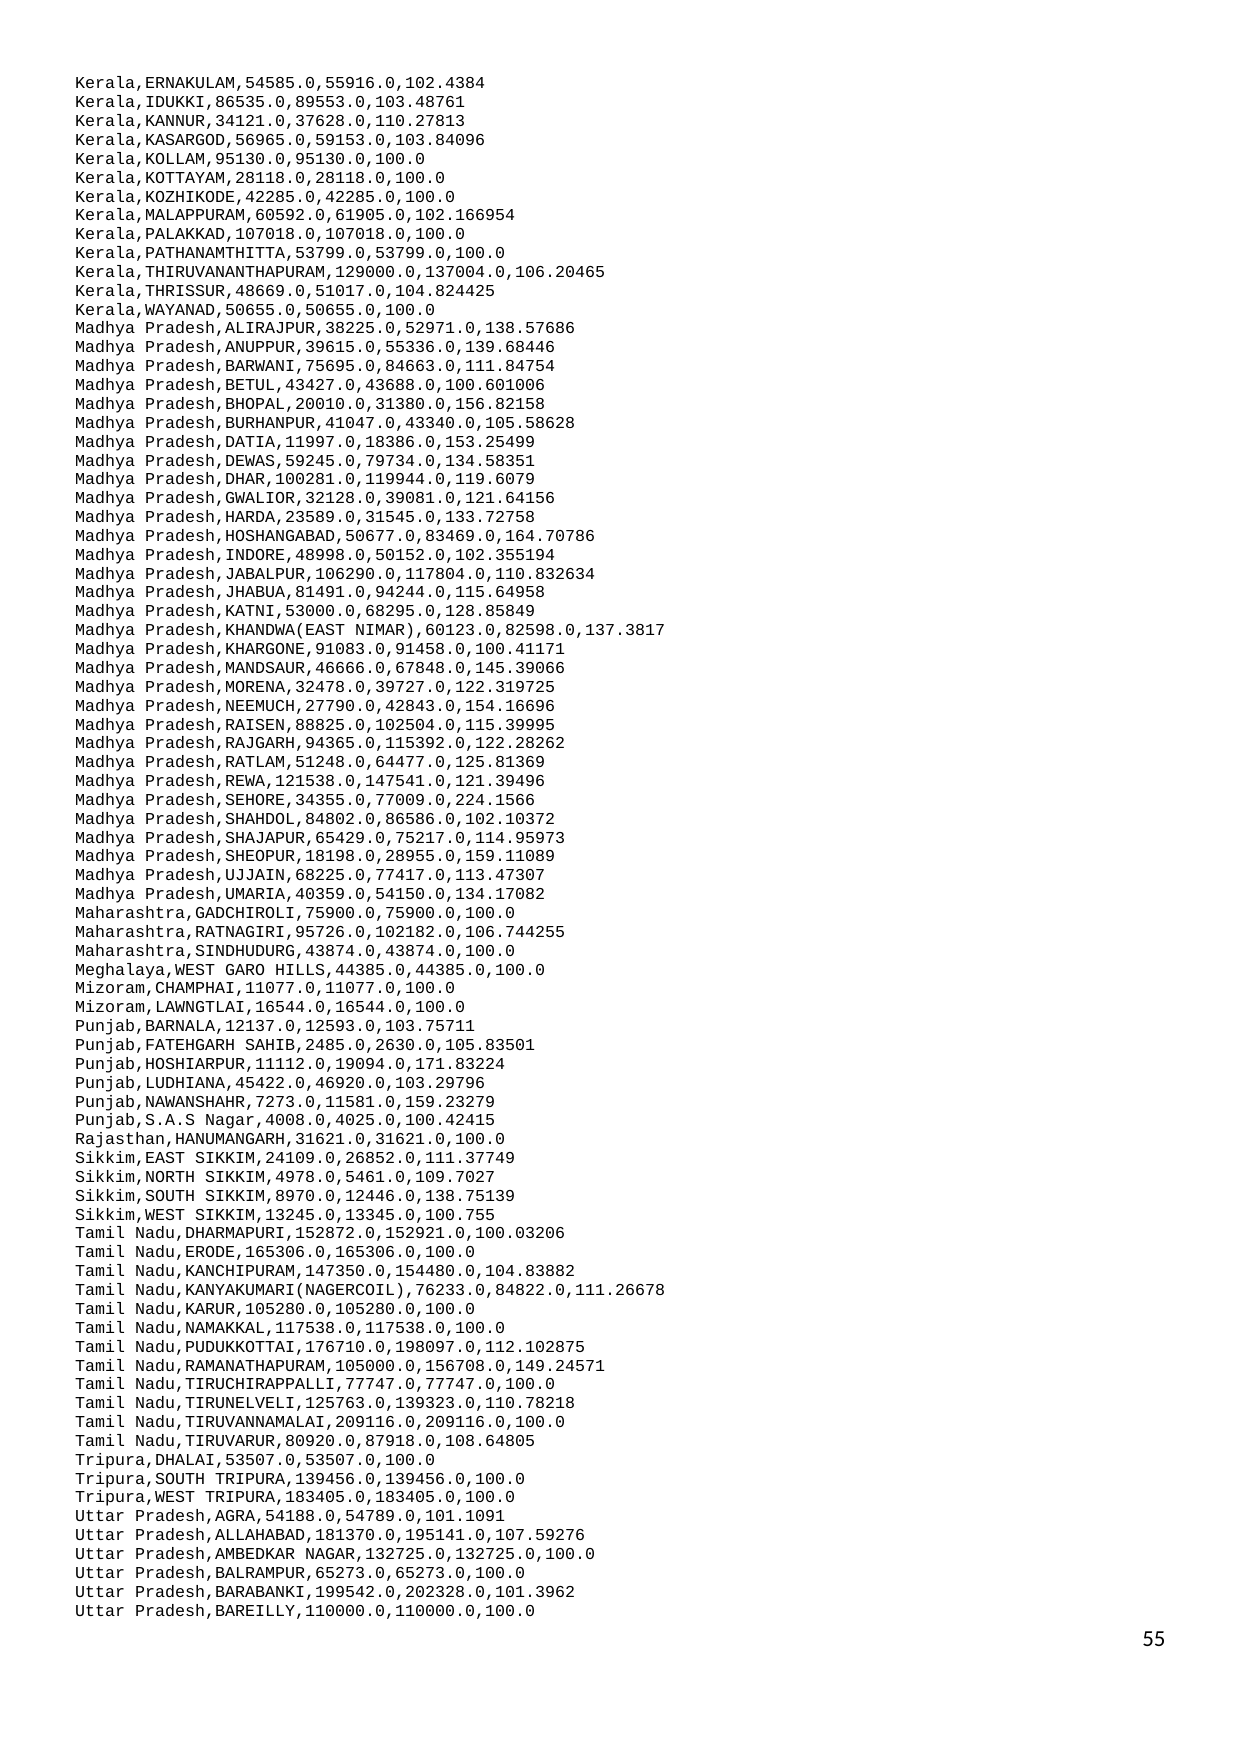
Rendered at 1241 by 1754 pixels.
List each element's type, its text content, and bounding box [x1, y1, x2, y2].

text Tamil Nadu,TIRUVARUR,80920.0,87918.0,108.64805 [75, 1432, 1165, 1451]
text Punjab,HOSHIARPUR,11112.0,19094.0,171.83224 [75, 1055, 1165, 1074]
text Uttar Pradesh,ALLAHABAD,181370.0,195141.0,107.59276 [75, 1527, 1165, 1546]
text Tripura,DHALAI,53507.0,53507.0,100.0 [75, 1451, 1165, 1470]
text Madhya Pradesh,ALIRAJPUR,38225.0,52971.0,138.57686 [75, 320, 1165, 339]
text Uttar Pradesh,AGRA,54188.0,54789.0,101.1091 [75, 1508, 1165, 1527]
text Madhya Pradesh,HOSHANGABAD,50677.0,83469.0,164.70786 [75, 527, 1165, 546]
text Madhya Pradesh,RATLAM,51248.0,64477.0,125.81369 [75, 754, 1165, 773]
text Punjab,BARNALA,12137.0,12593.0,103.75711 [75, 1018, 1165, 1037]
text Mizoram,CHAMPHAI,11077.0,11077.0,100.0 [75, 980, 1165, 999]
text Sikkim,EAST SIKKIM,24109.0,26852.0,111.37749 [75, 1150, 1165, 1168]
text Madhya Pradesh,JABALPUR,106290.0,117804.0,110.832634 [75, 565, 1165, 584]
text Madhya Pradesh,BARWANI,75695.0,84663.0,111.84754 [75, 358, 1165, 377]
text Madhya Pradesh,DATIA,11997.0,18386.0,153.25499 [75, 433, 1165, 452]
text Tamil Nadu,NAMAKKAL,117538.0,117538.0,100.0 [75, 1319, 1165, 1338]
text Kerala,KOLLAM,95130.0,95130.0,100.0 [75, 150, 1165, 169]
text Kerala,IDUKKI,86535.0,89553.0,103.48761 [75, 94, 1165, 113]
text Madhya Pradesh,HARDA,23589.0,31545.0,133.72758 [75, 509, 1165, 527]
text Maharashtra,GADCHIROLI,75900.0,75900.0,100.0 [75, 904, 1165, 923]
text Uttar Pradesh,BARABANKI,199542.0,202328.0,101.3962 [75, 1583, 1165, 1602]
text Madhya Pradesh,INDORE,48998.0,50152.0,102.355194 [75, 546, 1165, 565]
text Madhya Pradesh,GWALIOR,32128.0,39081.0,121.64156 [75, 490, 1165, 509]
text Kerala,KASARGOD,56965.0,59153.0,103.84096 [75, 132, 1165, 150]
text Madhya Pradesh,KATNI,53000.0,68295.0,128.85849 [75, 603, 1165, 622]
text Kerala,THIRUVANANTHAPURAM,129000.0,137004.0,106.20465 [75, 263, 1165, 282]
text Tamil Nadu,KARUR,105280.0,105280.0,100.0 [75, 1301, 1165, 1319]
text Punjab,S.A.S Nagar,4008.0,4025.0,100.42415 [75, 1112, 1165, 1131]
text Maharashtra,SINDHUDURG,43874.0,43874.0,100.0 [75, 942, 1165, 961]
text Madhya Pradesh,SHAJAPUR,65429.0,75217.0,114.95973 [75, 829, 1165, 848]
text Madhya Pradesh,ANUPPUR,39615.0,55336.0,139.68446 [75, 339, 1165, 358]
text Madhya Pradesh,RAJGARH,94365.0,115392.0,122.28262 [75, 735, 1165, 754]
text Tamil Nadu,PUDUKKOTTAI,176710.0,198097.0,112.102875 [75, 1338, 1165, 1357]
text Kerala,ERNAKULAM,54585.0,55916.0,102.4384 [75, 75, 1165, 94]
text Tripura,SOUTH TRIPURA,139456.0,139456.0,100.0 [75, 1470, 1165, 1489]
text Mizoram,LAWNGTLAI,16544.0,16544.0,100.0 [75, 999, 1165, 1018]
text Tamil Nadu,RAMANATHAPURAM,105000.0,156708.0,149.24571 [75, 1357, 1165, 1376]
text Tamil Nadu,ERODE,165306.0,165306.0,100.0 [75, 1244, 1165, 1263]
text Tamil Nadu,TIRUNELVELI,125763.0,139323.0,110.78218 [75, 1395, 1165, 1414]
text Madhya Pradesh,SHEOPUR,18198.0,28955.0,159.11089 [75, 848, 1165, 867]
text Madhya Pradesh,UJJAIN,68225.0,77417.0,113.47307 [75, 867, 1165, 886]
text Madhya Pradesh,REWA,121538.0,147541.0,121.39496 [75, 773, 1165, 791]
text Kerala,THRISSUR,48669.0,51017.0,104.824425 [75, 282, 1165, 301]
text Kerala,MALAPPURAM,60592.0,61905.0,102.166954 [75, 207, 1165, 226]
text Meghalaya,WEST GARO HILLS,44385.0,44385.0,100.0 [75, 961, 1165, 980]
text Madhya Pradesh,DHAR,100281.0,119944.0,119.6079 [75, 471, 1165, 490]
text Tamil Nadu,TIRUVANNAMALAI,209116.0,209116.0,100.0 [75, 1414, 1165, 1432]
text Kerala,PATHANAMTHITTA,53799.0,53799.0,100.0 [75, 245, 1165, 263]
text Madhya Pradesh,MORENA,32478.0,39727.0,122.319725 [75, 678, 1165, 697]
text Madhya Pradesh,NEEMUCH,27790.0,42843.0,154.16696 [75, 697, 1165, 716]
text Sikkim,WEST SIKKIM,13245.0,13345.0,100.755 [75, 1206, 1165, 1225]
text Punjab,NAWANSHAHR,7273.0,11581.0,159.23279 [75, 1093, 1165, 1112]
text Tripura,WEST TRIPURA,183405.0,183405.0,100.0 [75, 1489, 1165, 1508]
text Tamil Nadu,KANYAKUMARI(NAGERCOIL),76233.0,84822.0,111.26678 [75, 1282, 1165, 1301]
text Sikkim,NORTH SIKKIM,4978.0,5461.0,109.7027 [75, 1168, 1165, 1187]
text Uttar Pradesh,AMBEDKAR NAGAR,132725.0,132725.0,100.0 [75, 1546, 1165, 1564]
text Madhya Pradesh,DEWAS,59245.0,79734.0,134.58351 [75, 452, 1165, 471]
text Madhya Pradesh,KHARGONE,91083.0,91458.0,100.41171 [75, 641, 1165, 659]
text Rajasthan,HANUMANGARH,31621.0,31621.0,100.0 [75, 1131, 1165, 1150]
text Madhya Pradesh,RAISEN,88825.0,102504.0,115.39995 [75, 716, 1165, 735]
text Kerala,WAYANAD,50655.0,50655.0,100.0 [75, 301, 1165, 320]
text Tamil Nadu,TIRUCHIRAPPALLI,77747.0,77747.0,100.0 [75, 1376, 1165, 1395]
text Kerala,PALAKKAD,107018.0,107018.0,100.0 [75, 226, 1165, 245]
text Tamil Nadu,DHARMAPURI,152872.0,152921.0,100.03206 [75, 1225, 1165, 1244]
text Madhya Pradesh,BURHANPUR,41047.0,43340.0,105.58628 [75, 414, 1165, 433]
text Uttar Pradesh,BALRAMPUR,65273.0,65273.0,100.0 [75, 1564, 1165, 1583]
text Kerala,KANNUR,34121.0,37628.0,110.27813 [75, 113, 1165, 132]
text Madhya Pradesh,BETUL,43427.0,43688.0,100.601006 [75, 377, 1165, 396]
text Madhya Pradesh,KHANDWA(EAST NIMAR),60123.0,82598.0,137.3817 [75, 622, 1165, 641]
text Madhya Pradesh,UMARIA,40359.0,54150.0,134.17082 [75, 886, 1165, 904]
text Madhya Pradesh,SEHORE,34355.0,77009.0,224.1566 [75, 791, 1165, 810]
text Sikkim,SOUTH SIKKIM,8970.0,12446.0,138.75139 [75, 1187, 1165, 1206]
text Punjab,FATEHGARH SAHIB,2485.0,2630.0,105.83501 [75, 1037, 1165, 1055]
text Uttar Pradesh,BAREILLY,110000.0,110000.0,100.0 [75, 1602, 1165, 1621]
text Madhya Pradesh,BHOPAL,20010.0,31380.0,156.82158 [75, 396, 1165, 414]
text Tamil Nadu,KANCHIPURAM,147350.0,154480.0,104.83882 [75, 1263, 1165, 1282]
text Madhya Pradesh,JHABUA,81491.0,94244.0,115.64958 [75, 584, 1165, 603]
text Punjab,LUDHIANA,45422.0,46920.0,103.29796 [75, 1074, 1165, 1093]
text Madhya Pradesh,SHAHDOL,84802.0,86586.0,102.10372 [75, 810, 1165, 829]
text Kerala,KOZHIKODE,42285.0,42285.0,100.0 [75, 188, 1165, 207]
text Kerala,KOTTAYAM,28118.0,28118.0,100.0 [75, 169, 1165, 188]
text Madhya Pradesh,MANDSAUR,46666.0,67848.0,145.39066 [75, 659, 1165, 678]
text Maharashtra,RATNAGIRI,95726.0,102182.0,106.744255 [75, 923, 1165, 942]
